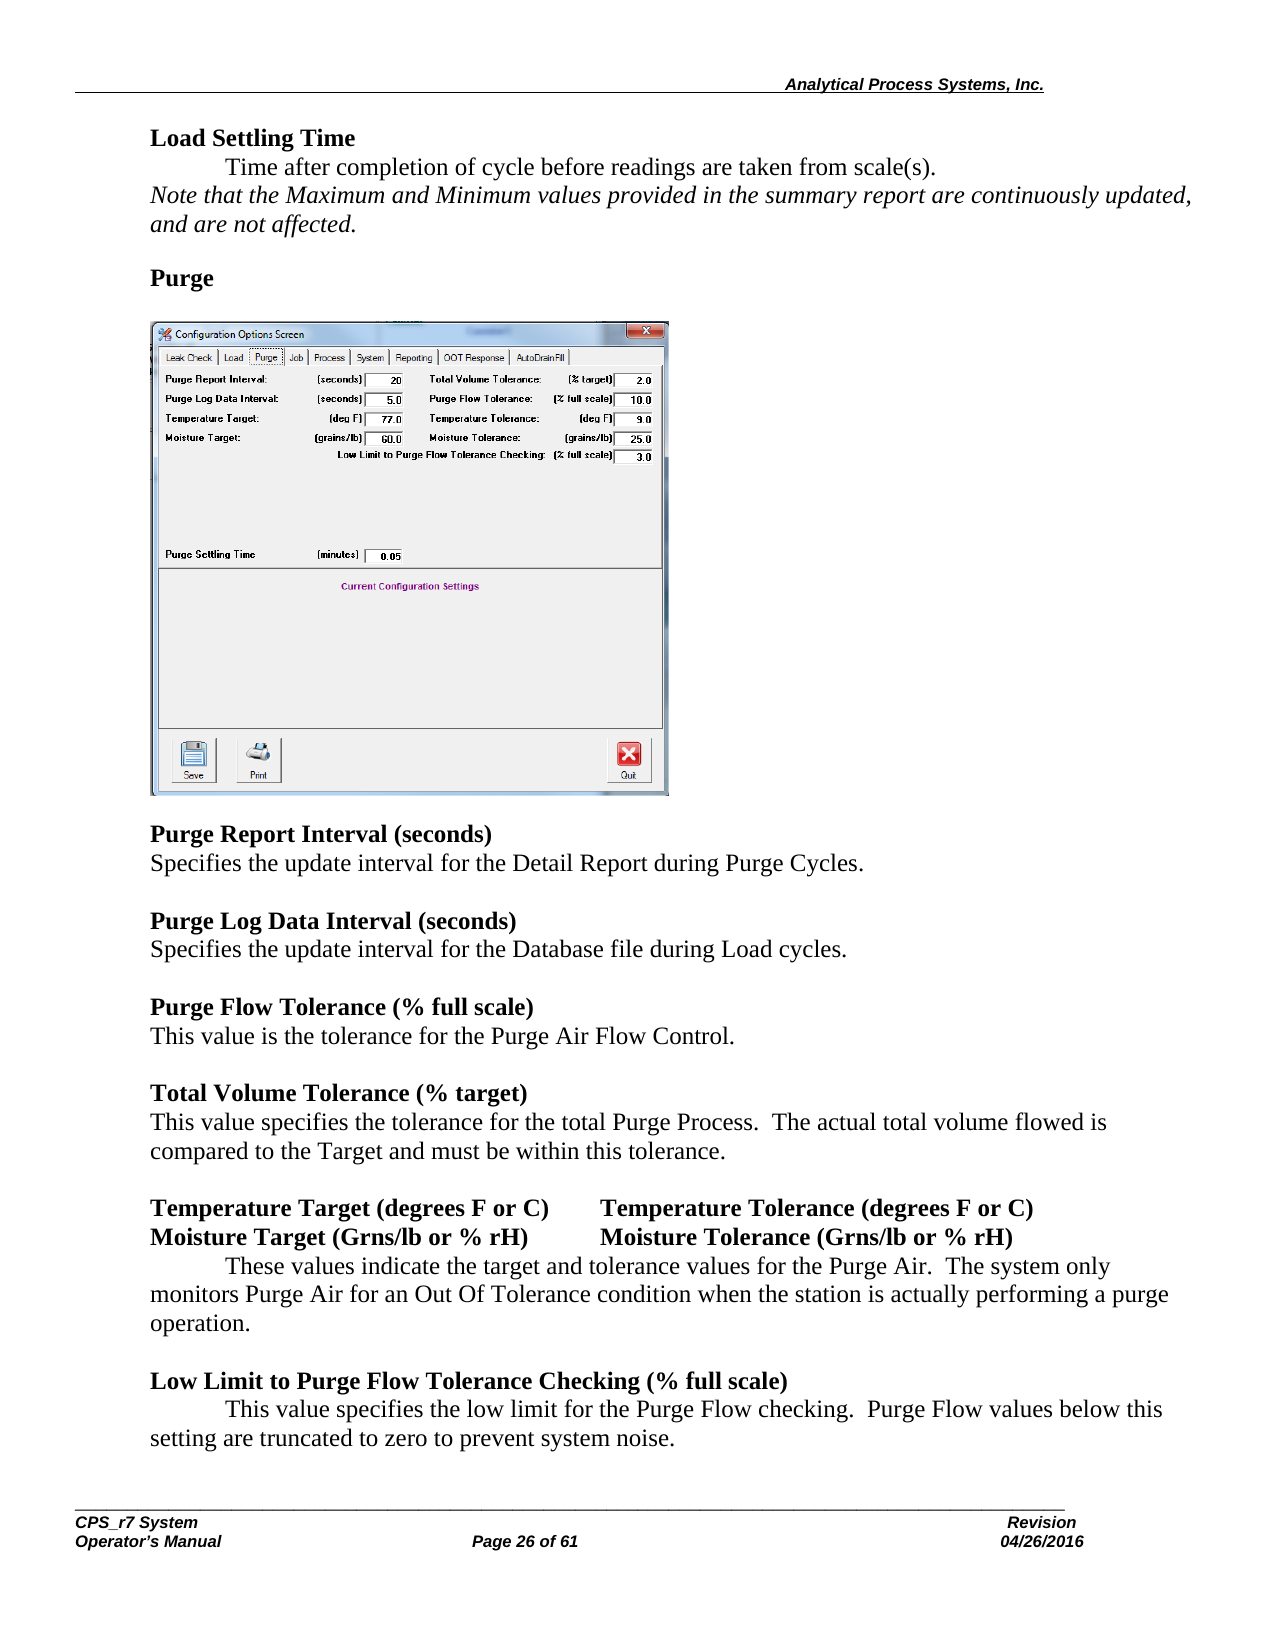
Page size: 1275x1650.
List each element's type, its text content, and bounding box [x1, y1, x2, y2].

text Specifies the update interval for the Detail Report during Purge Cycles. [150, 848, 1200, 877]
text This value specifies the tolerance for the total Purge Process. The actual total volume flowed is compared to the Target and must be within this tolerance. [150, 1107, 1200, 1164]
text This value specifies the low limit for the Purge Flow checking. Purge Flow values below this setting are truncated to zero to prevent system noise. [150, 1394, 1200, 1452]
text Moisture Target (Grns/lb or % rH) Moisture Tolerance (Grns/lb or % rH) [150, 1222, 1200, 1251]
text Load Settling Time [150, 123, 1200, 152]
text Purge Flow Tolerance (% full scale) [150, 992, 1200, 1021]
text Total Volume Tolerance (% target) [150, 1078, 1200, 1107]
subtitle Purge [75, 263, 1200, 292]
text Note that the Maximum and Minimum values provided in the summary report are continuously updated, and are not affected. [150, 180, 1200, 238]
text This value is the tolerance for the Purge Air Flow Control. [150, 1021, 1200, 1049]
text These values indicate the target and tolerance values for the Purge Air. The system only monitors Purge Air for an Out Of Tolerance condition when the station is actually performing a purge operation. [150, 1251, 1200, 1337]
text Time after completion of cycle before readings are taken from scale(s). [150, 152, 1200, 180]
text Low Limit to Purge Flow Tolerance Checking (% full scale) [150, 1366, 1200, 1394]
text Purge Report Interval (seconds) [75, 819, 1200, 848]
text Specifies the update interval for the Database file during Load cycles. [150, 934, 1200, 963]
text Temperature Target (degrees F or C) Temperature Tolerance (degrees F or C) [150, 1193, 1200, 1222]
text Purge Log Data Interval (seconds) [150, 906, 1200, 934]
picture [150, 321, 669, 796]
